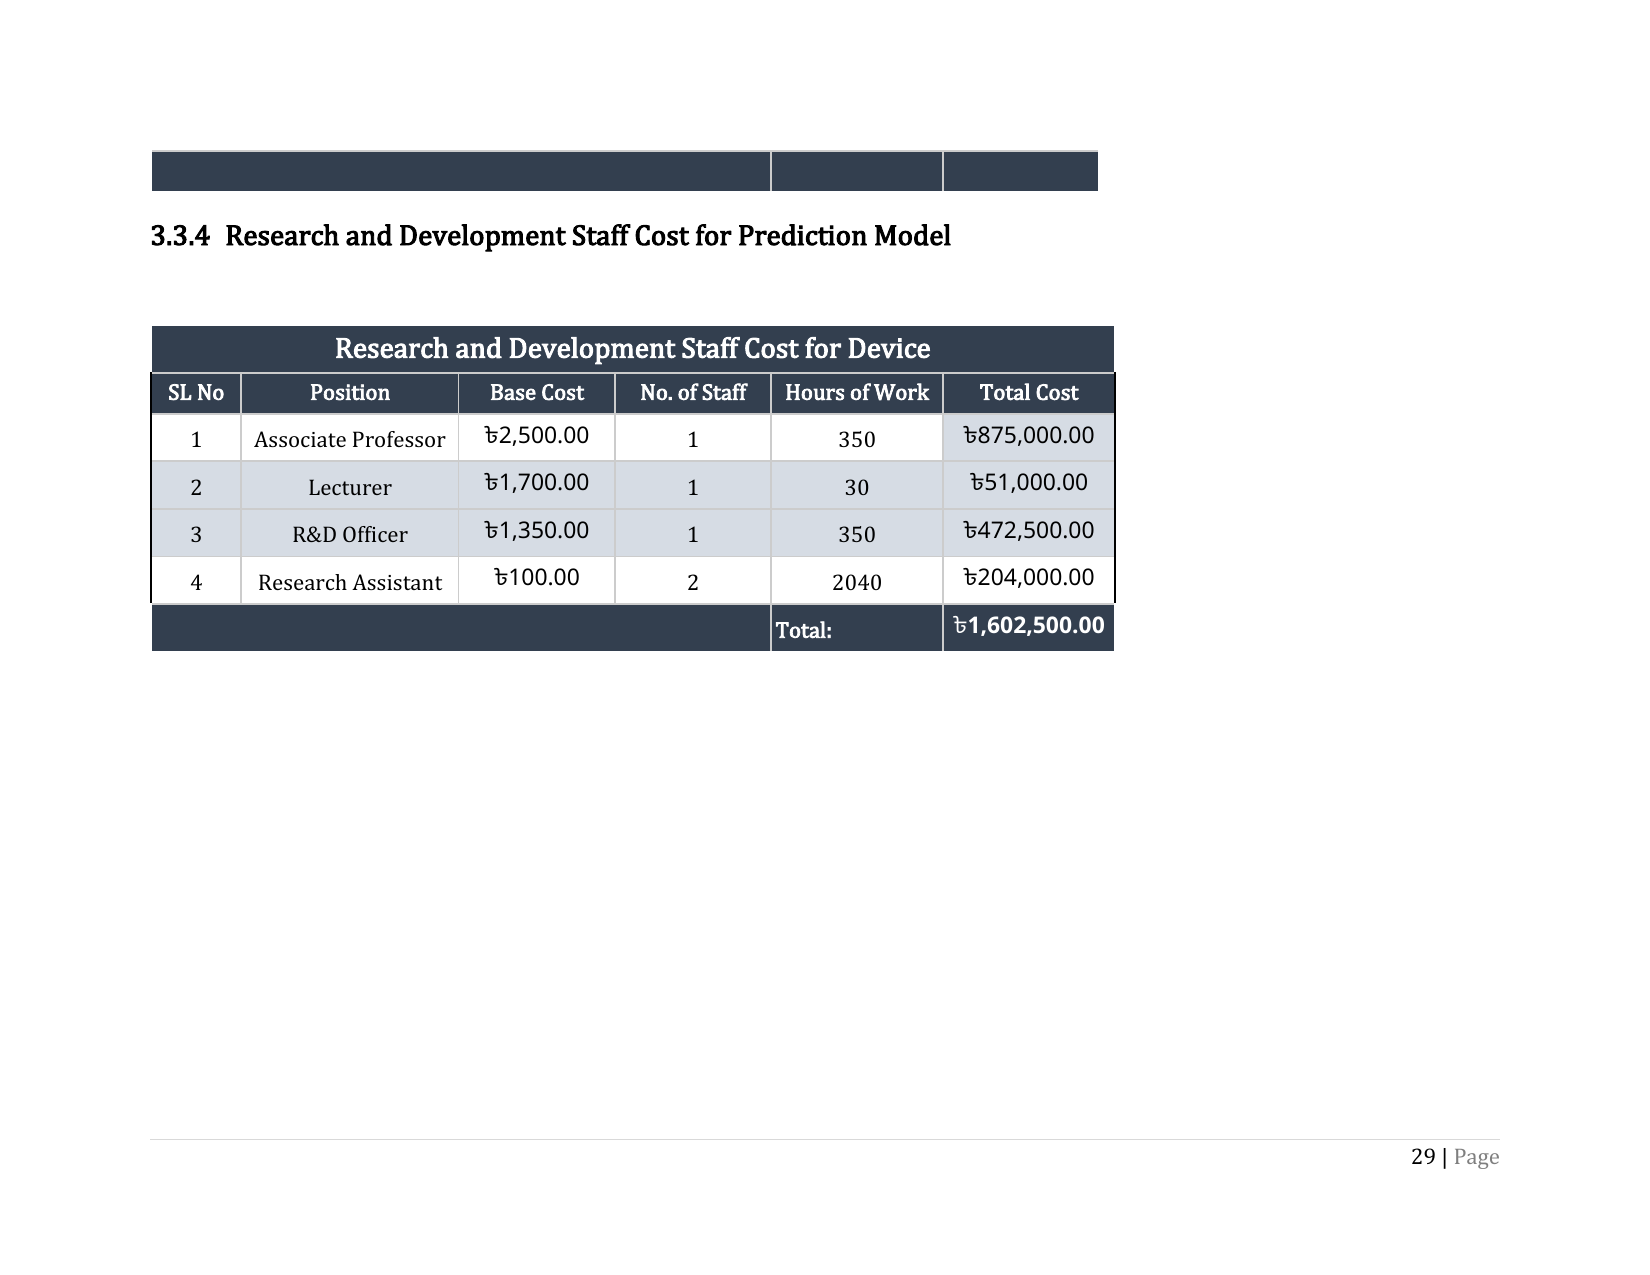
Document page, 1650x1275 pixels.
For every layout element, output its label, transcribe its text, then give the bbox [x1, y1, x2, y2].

table_cell R&D Officer [242, 510, 458, 556]
table_cell 2040 [772, 557, 942, 603]
table_cell ৳100.00 [459, 557, 614, 603]
table_cell Associate Professor [242, 415, 458, 460]
table_cell 4 [152, 557, 240, 603]
table_cell 3 [152, 510, 240, 556]
table_cell 1 [616, 510, 770, 556]
table_header Research and Development Staff Cost for Device [152, 326, 1114, 372]
subtitle 3.3.4 Research and Development Staff Cost for Prediction Model [150, 217, 1500, 251]
table_cell ৳204,000.00 [944, 557, 1114, 603]
table_cell [152, 152, 770, 191]
table_cell Lecturer [242, 462, 458, 508]
table_cell ৳875,000.00 [944, 415, 1114, 460]
table_cell 1 [152, 415, 240, 460]
table_cell ৳ 651,500.00 [944, 152, 1098, 191]
table_cell 350 [772, 510, 942, 556]
table_cell [152, 605, 770, 651]
table_cell Total: [772, 152, 942, 191]
table_cell ৳1,602,500.00 [944, 605, 1114, 651]
table_cell Total: [772, 605, 942, 651]
table_cell 30 [772, 462, 942, 508]
table_cell Position [242, 374, 458, 413]
table_cell 1 [616, 462, 770, 508]
table_cell Base Cost [459, 374, 614, 413]
table_cell Research Assistant [242, 557, 458, 603]
table_cell 2 [152, 462, 240, 508]
table_cell ৳472,500.00 [944, 510, 1114, 556]
table_cell ৳51,000.00 [944, 462, 1114, 508]
table_cell ৳1,700.00 [459, 462, 614, 508]
table_cell ৳2,500.00 [459, 415, 614, 460]
table_cell Total Cost [944, 374, 1114, 413]
table_cell 1 [616, 415, 770, 460]
table_cell SL No [152, 374, 240, 413]
table_cell Hours of Work [772, 374, 942, 413]
table_cell 350 [772, 415, 942, 460]
table_cell No. of Staff [616, 374, 770, 413]
table_cell 2 [616, 557, 770, 603]
table_cell ৳1,350.00 [459, 510, 614, 556]
